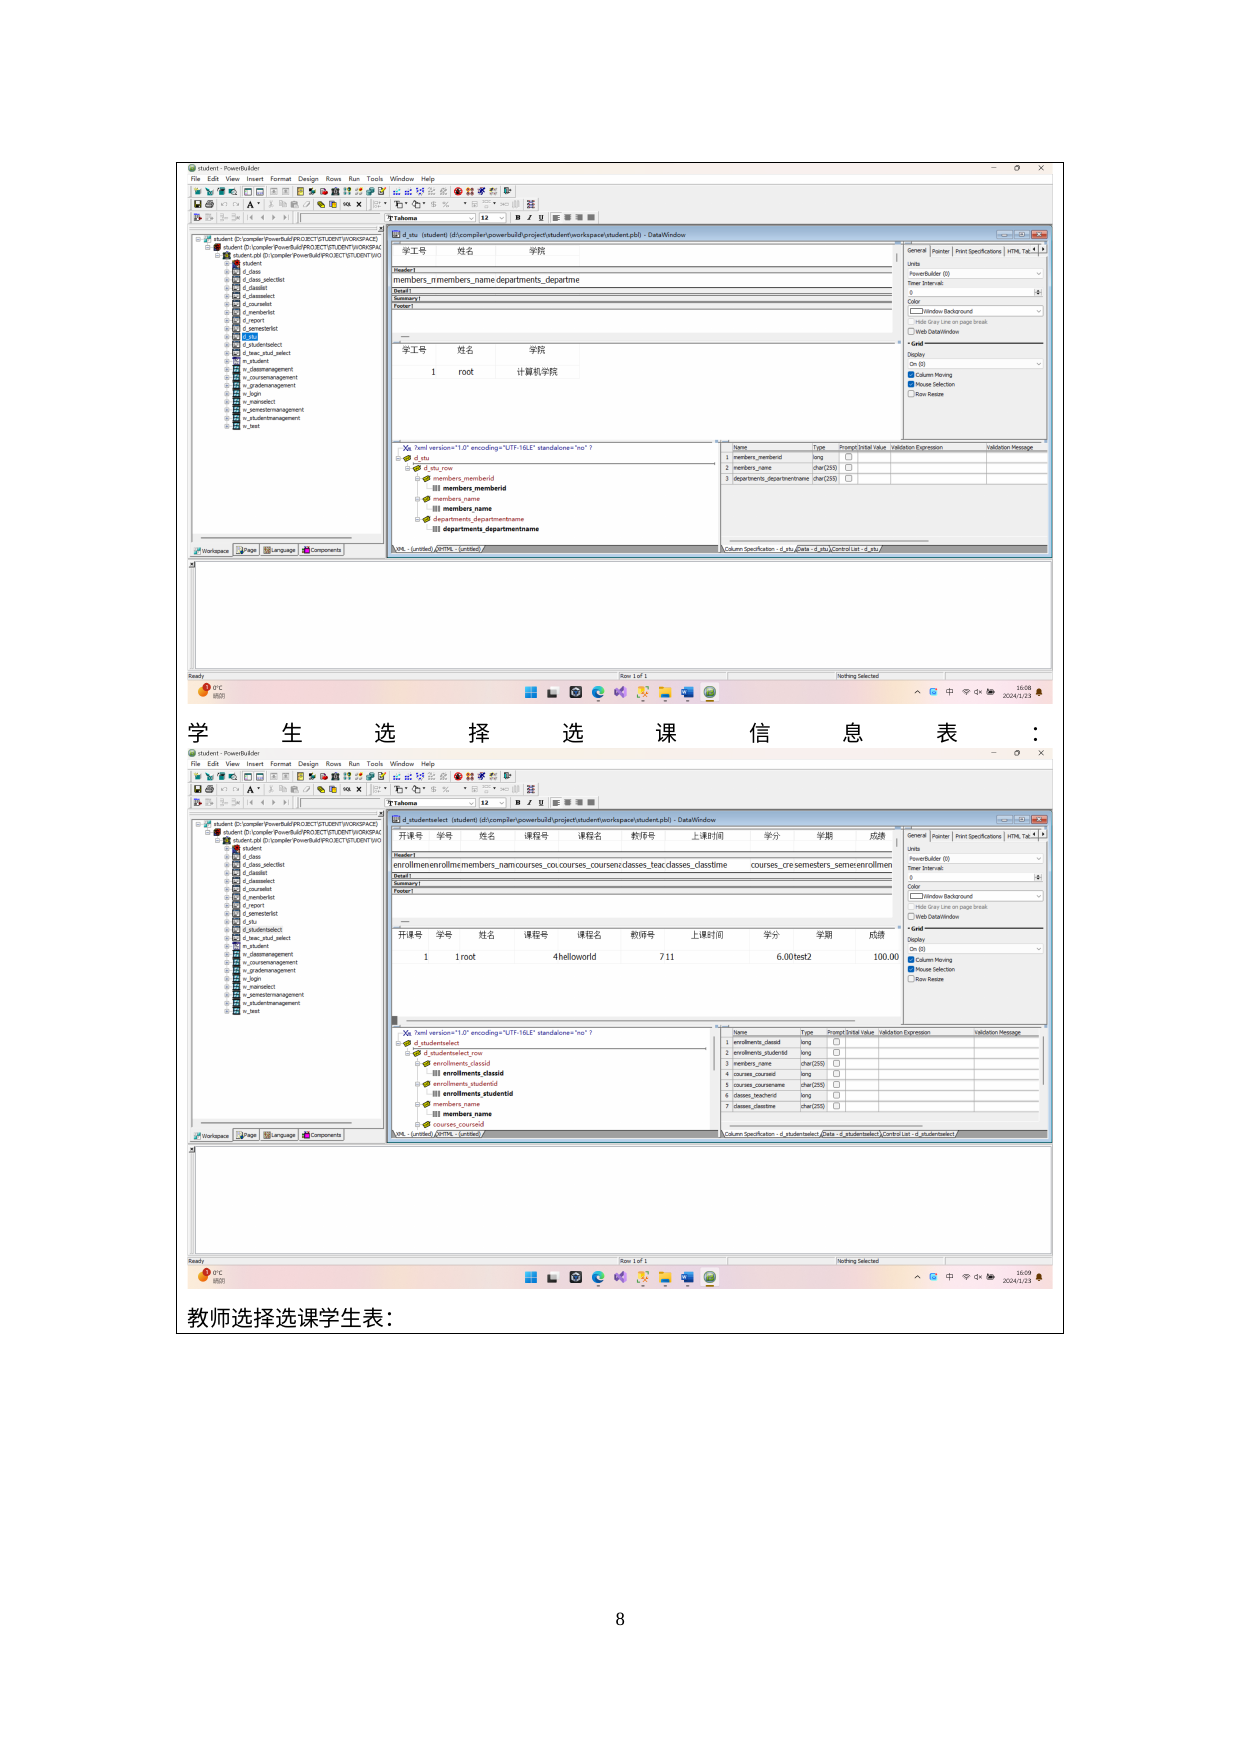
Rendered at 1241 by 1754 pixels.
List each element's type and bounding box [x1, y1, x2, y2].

table_cell [177, 163, 1063, 1333]
picture [187, 163, 1053, 704]
picture [187, 748, 1053, 1289]
